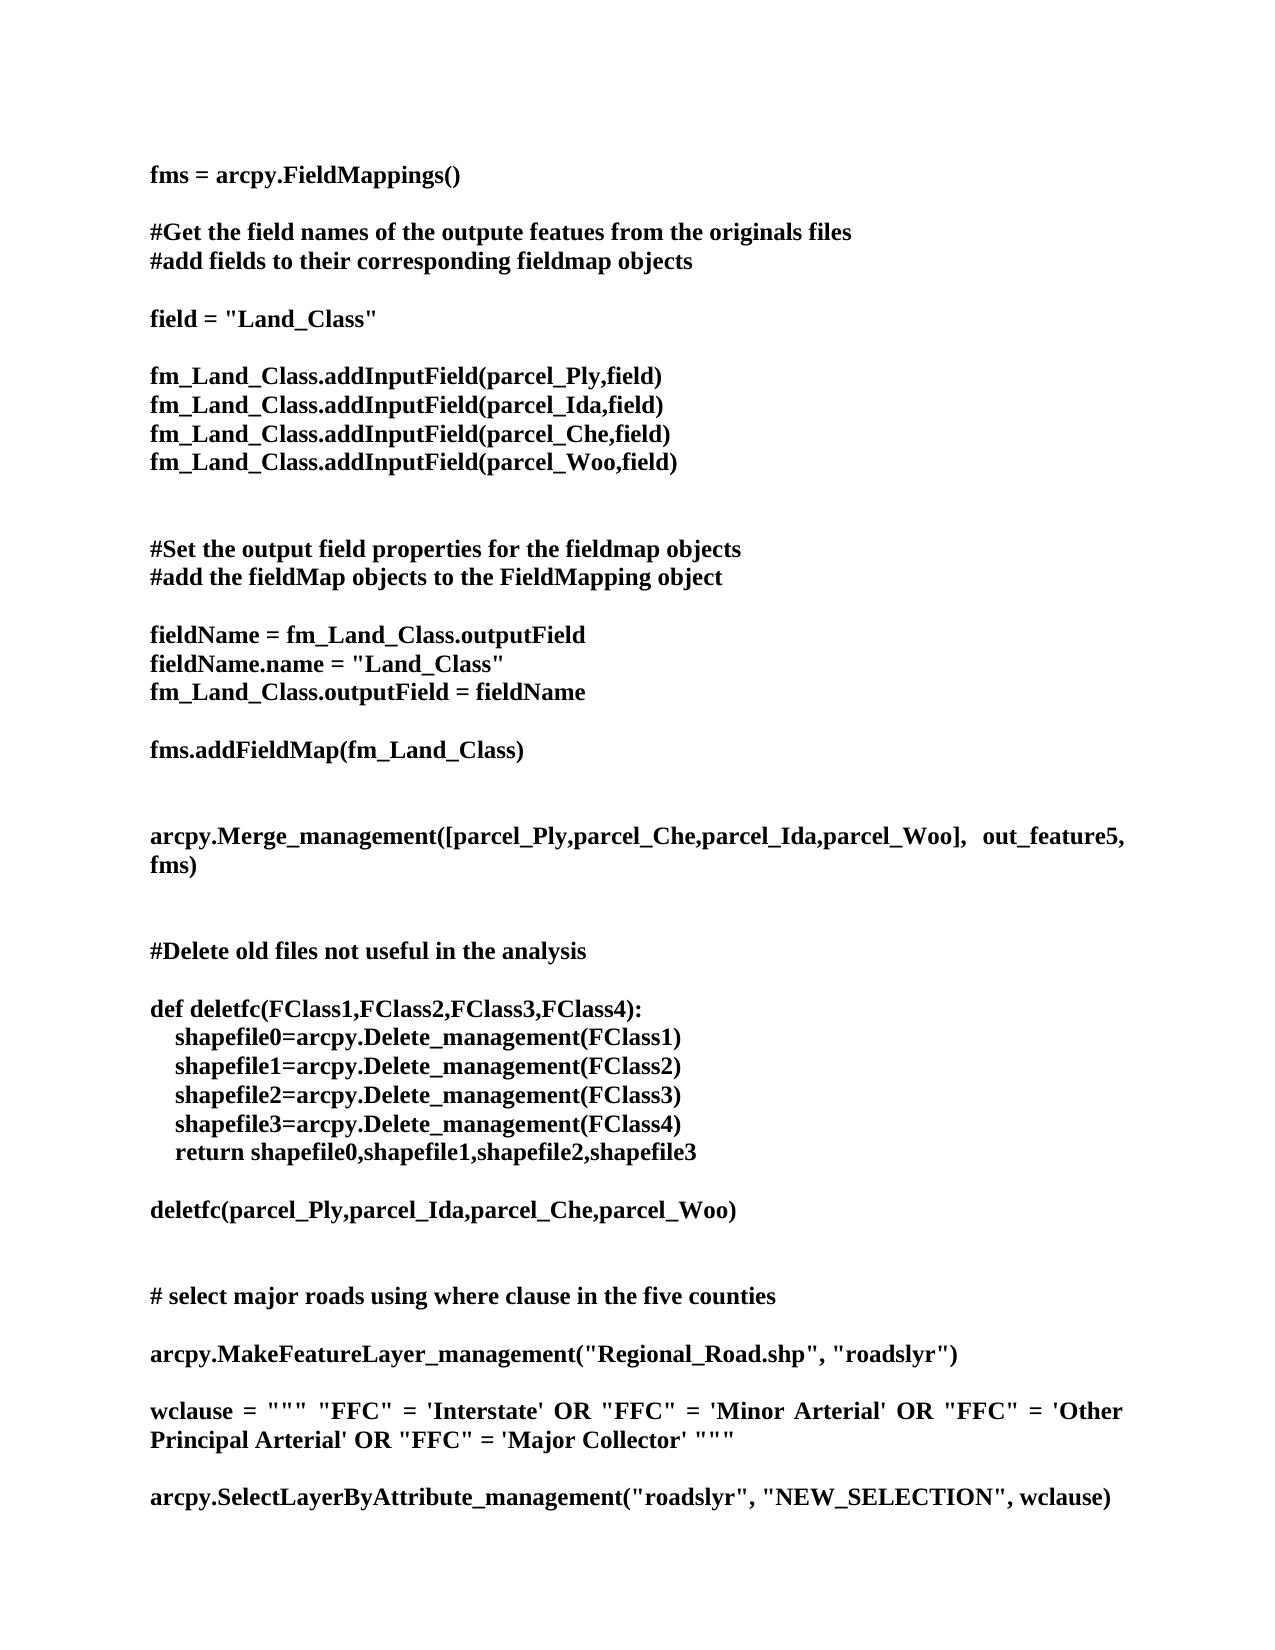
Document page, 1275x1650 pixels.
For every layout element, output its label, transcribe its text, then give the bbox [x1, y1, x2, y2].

text #Get the field names of the outpute featues from the originals files [150, 217, 1125, 246]
text fms = arcpy.FieldMappings() [150, 160, 1125, 189]
text fieldName.name = "Land_Class" [150, 649, 1125, 677]
text fm_Land_Class.outputField = fieldName [150, 677, 1125, 706]
text return shapefile0,shapefile1,shapefile2,shapefile3 [150, 1137, 1125, 1166]
text #add fields to their corresponding fieldmap objects [150, 246, 1125, 275]
text shapefile2=arcpy.Delete_management(FClass3) [150, 1080, 1125, 1109]
text deletfc(parcel_Ply,parcel_Ida,parcel_Che,parcel_Woo) [150, 1195, 1125, 1224]
text fieldName = fm_Land_Class.outputField [150, 620, 1125, 649]
text fm_Land_Class.addInputField(parcel_Che,field) [150, 419, 1125, 447]
text arcpy.MakeFeatureLayer_management("Regional_Road.shp", "roadslyr") [150, 1339, 1125, 1367]
text arcpy.SelectLayerByAttribute_management("roadslyr", "NEW_SELECTION", wclause) [150, 1482, 1125, 1511]
text wclause = """ "FFC" = 'Interstate' OR "FFC" = 'Minor Arterial' OR "FFC" = 'Other Principal Arterial' OR "FFC" = 'Major Collector' """ [150, 1396, 1125, 1454]
text shapefile0=arcpy.Delete_management(FClass1) [150, 1022, 1125, 1051]
text fm_Land_Class.addInputField(parcel_Woo,field) [150, 447, 1125, 476]
text fm_Land_Class.addInputField(parcel_Ply,field) [150, 361, 1125, 390]
text #Set the output field properties for the fieldmap objects [150, 534, 1125, 562]
text shapefile3=arcpy.Delete_management(FClass4) [150, 1109, 1125, 1137]
text #add the fieldMap objects to the FieldMapping object [150, 562, 1125, 591]
text arcpy.Merge_management([parcel_Ply,parcel_Che,parcel_Ida,parcel_Woo], out_feature5, fms) [150, 821, 1125, 879]
text shapefile1=arcpy.Delete_management(FClass2) [150, 1051, 1125, 1080]
text field = "Land_Class" [150, 304, 1125, 332]
text # select major roads using where clause in the five counties [150, 1281, 1125, 1310]
text #Delete old files not useful in the analysis [150, 936, 1125, 965]
text def deletfc(FClass1,FClass2,FClass3,FClass4): [150, 994, 1125, 1022]
text fm_Land_Class.addInputField(parcel_Ida,field) [150, 390, 1125, 419]
text fms.addFieldMap(fm_Land_Class) [150, 735, 1125, 764]
